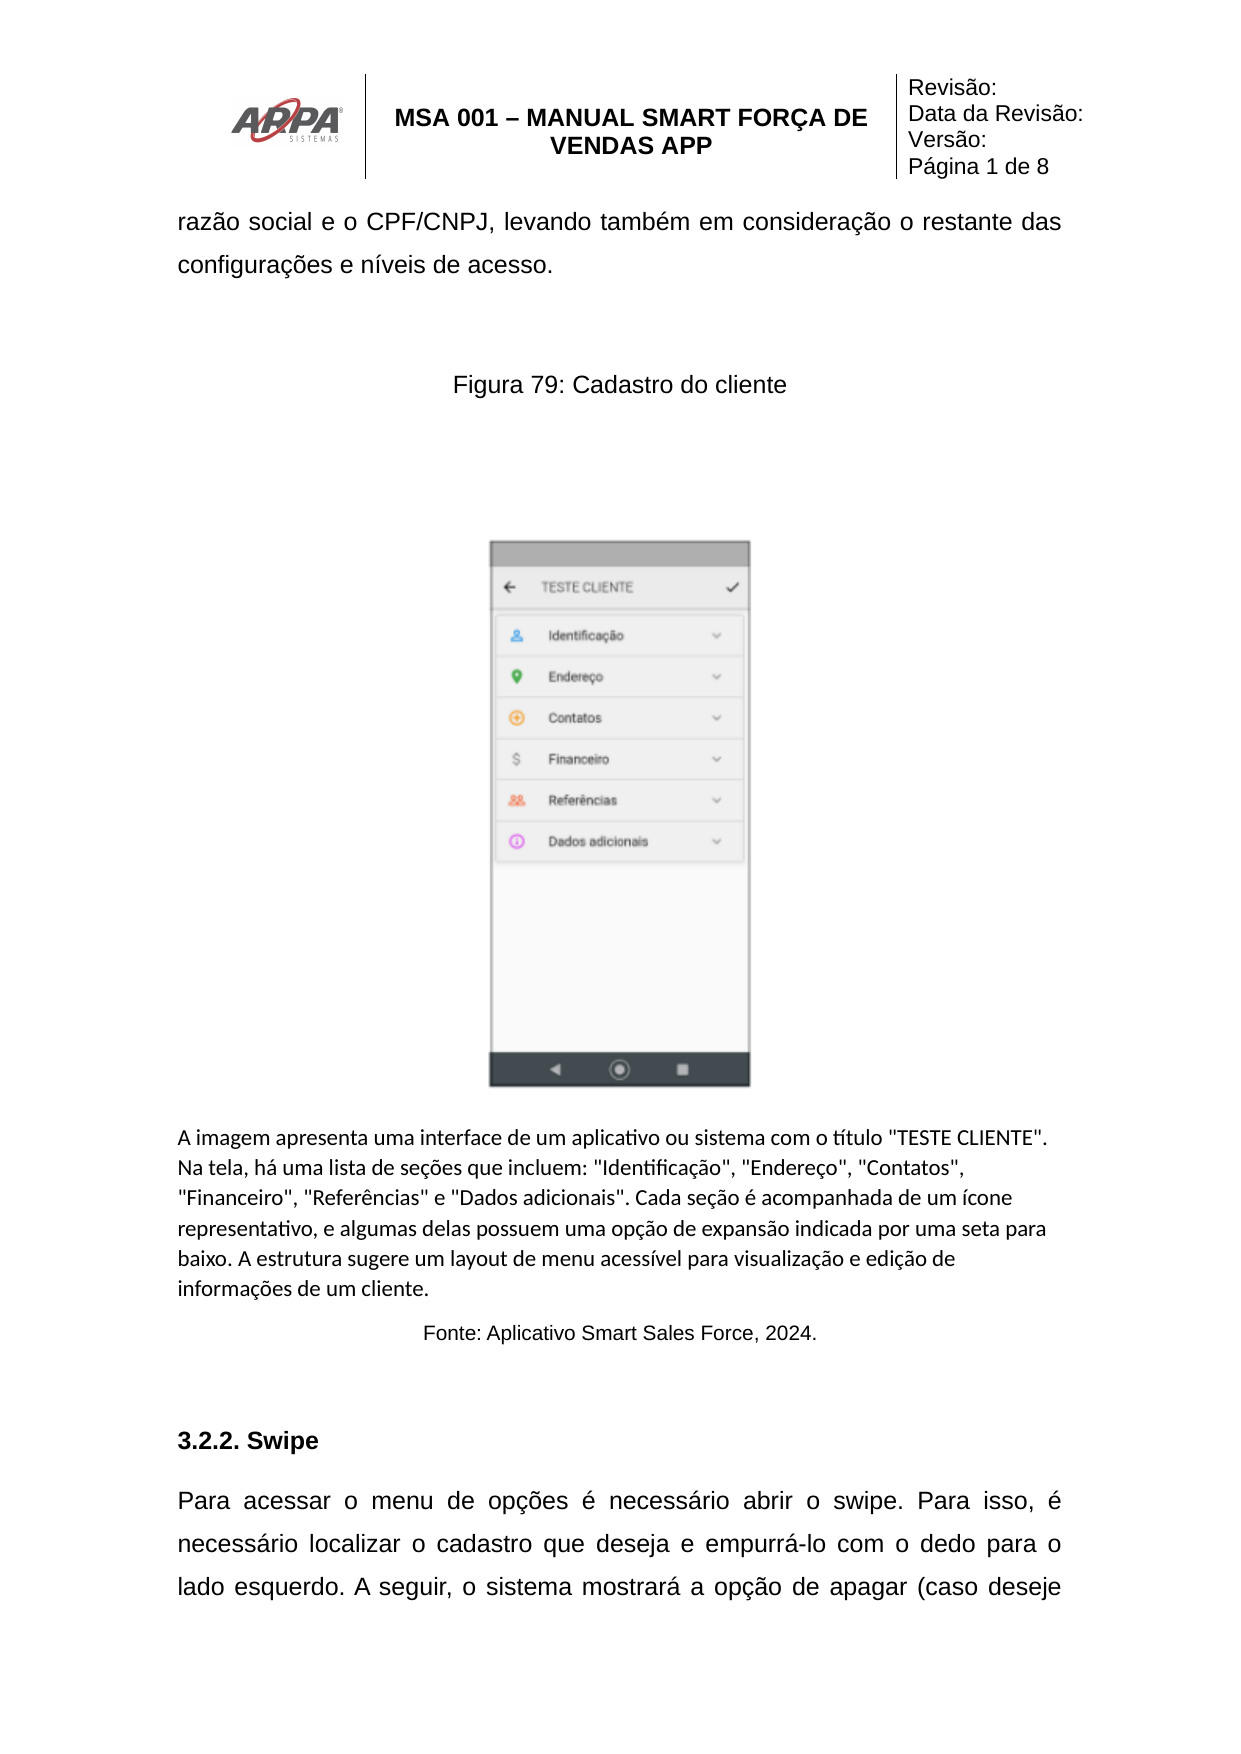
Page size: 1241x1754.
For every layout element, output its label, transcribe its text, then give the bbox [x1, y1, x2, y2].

text Fonte: Aplicativo Smart Sales Force, 2024. [177, 1321, 1063, 1345]
text Figura 79: Cadastro do cliente [177, 370, 1063, 399]
text A imagem apresenta uma interface de um aplicativo ou sistema com o título "TESTE CLIENTE". Na tela, há uma lista de seções que incluem: "Identificação", "Endereço", "Contatos", "Financeiro", "Referências" e "Dados adicionais". Cada seção é acompanhada de um ícone representativo, e algumas delas possuem uma opção de expansão indicada por uma seta para baixo. A estrutura sugere um layout de menu acessível para visualização e edição de informações de um cliente. [177, 1123, 1063, 1302]
text 3.2.2. Swipe [177, 1426, 1063, 1455]
picture [231, 98, 343, 147]
picture [481, 535, 759, 1093]
